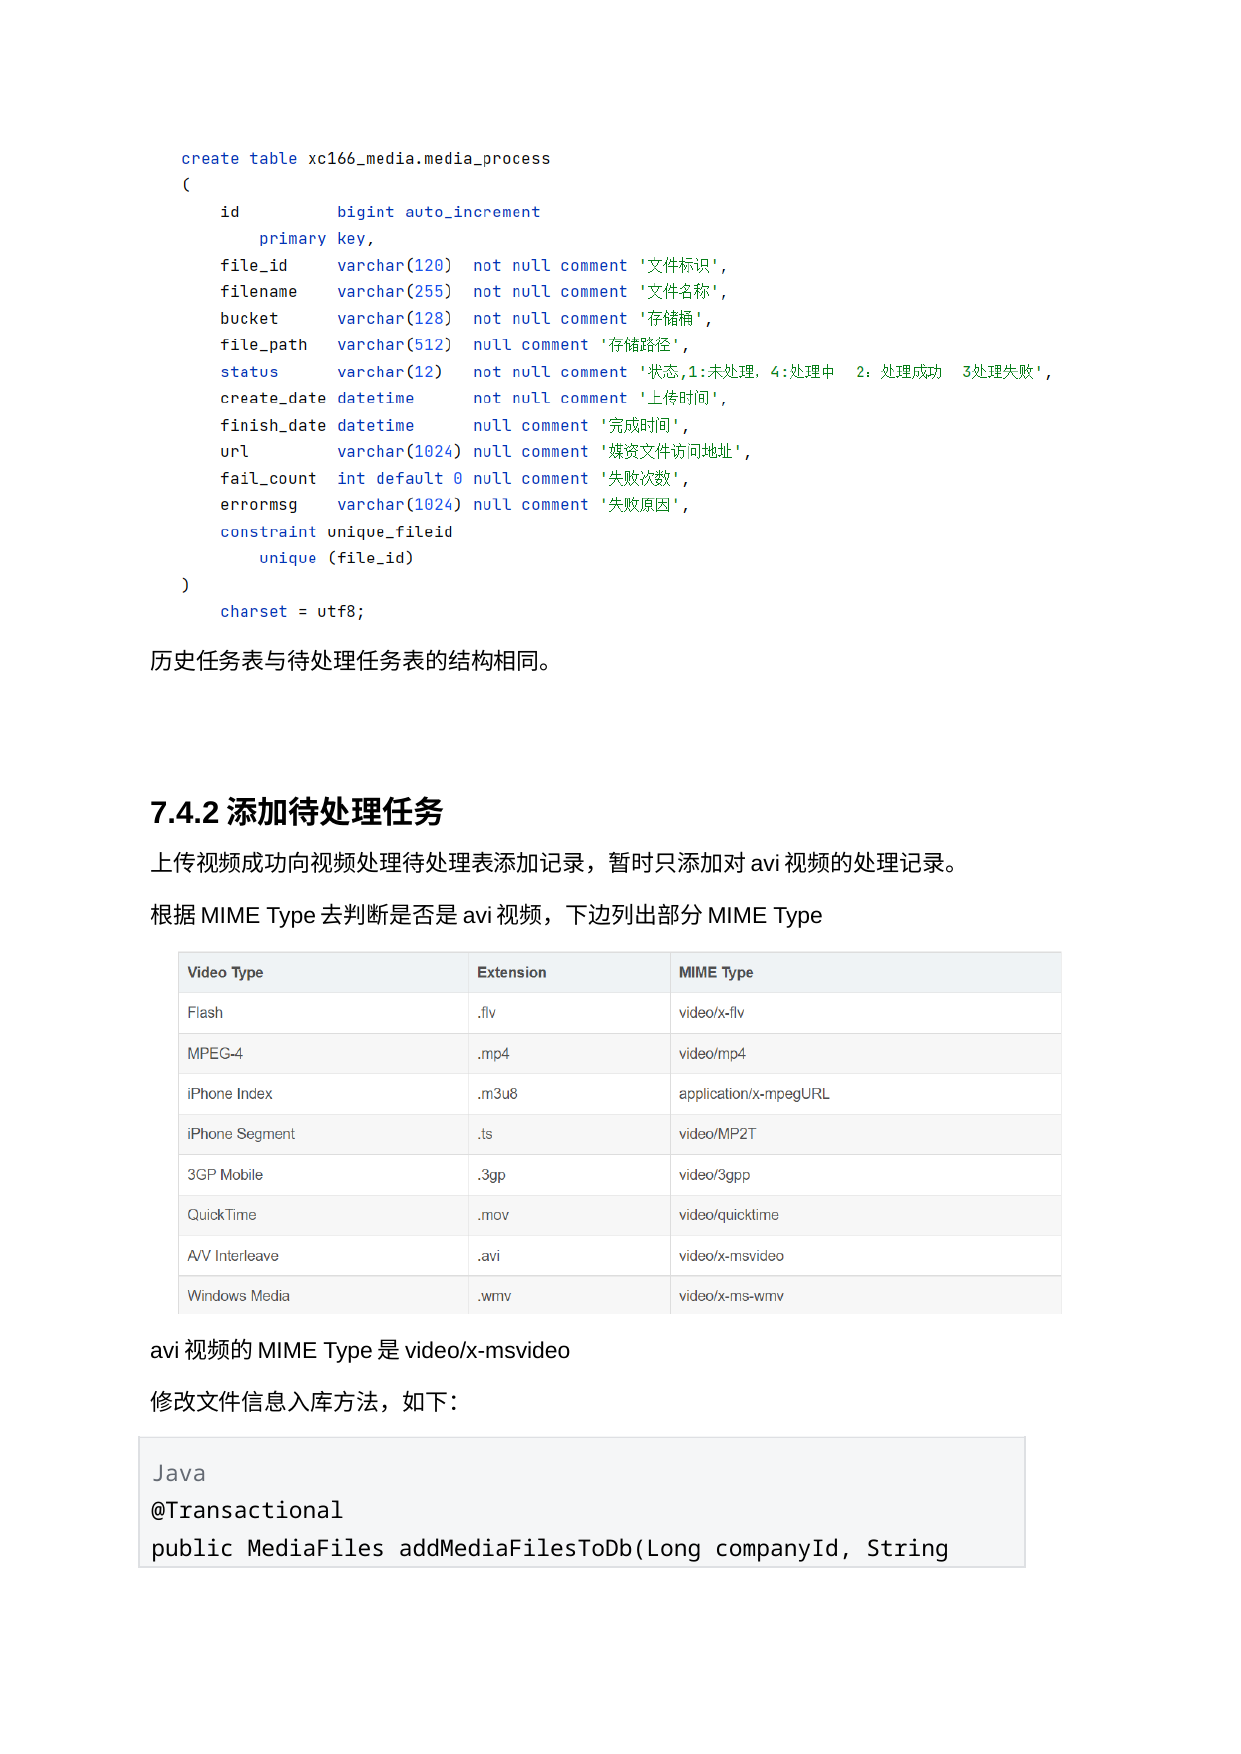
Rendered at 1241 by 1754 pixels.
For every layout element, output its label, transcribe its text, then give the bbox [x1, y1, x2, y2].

picture [177, 949, 1064, 1314]
text avi视频的MIME Type是video/x-msvideo [150, 1332, 1090, 1365]
text 历史任务表与待处理任务表的结构相同。 [150, 643, 1090, 676]
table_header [140, 1438, 1024, 1566]
text 根据MIME Type去判断是否是avi视频，下边列出部分MIME Type [150, 897, 1090, 931]
picture [177, 150, 1064, 625]
text 上传视频成功向视频处理待处理表添加记录，暂时只添加对avi视频的处理记录。 [150, 845, 1090, 878]
text 修改文件信息入库方法，如下： [150, 1384, 1090, 1417]
